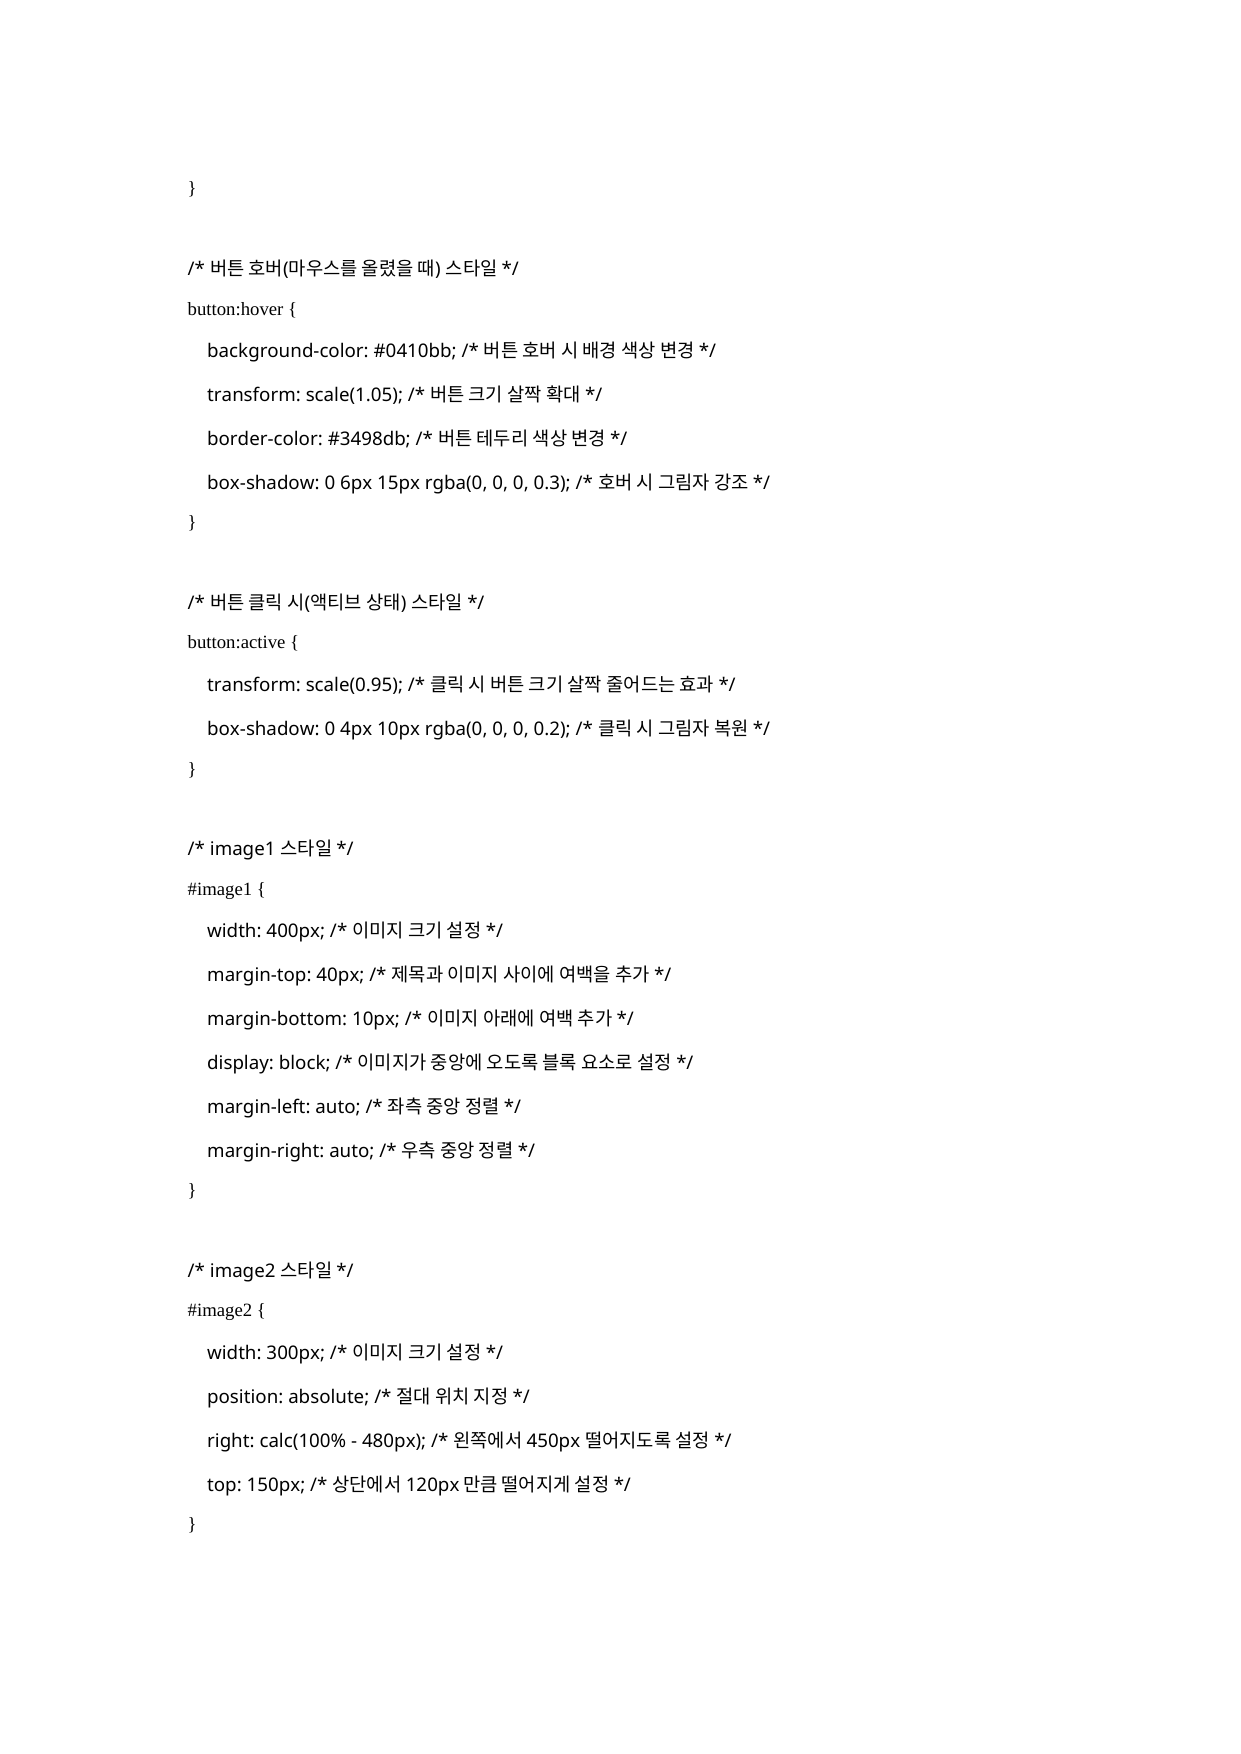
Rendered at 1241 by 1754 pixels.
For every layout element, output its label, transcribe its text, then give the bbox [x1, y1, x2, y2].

text button:hover { [187, 297, 1090, 319]
text #image2 { [187, 1299, 1090, 1321]
text } [187, 177, 1090, 199]
text } [187, 1513, 1090, 1534]
text } [187, 757, 1090, 779]
text #image1 { [187, 878, 1090, 899]
text } [187, 1179, 1090, 1201]
text button:active { [187, 631, 1090, 653]
text } [187, 511, 1090, 533]
